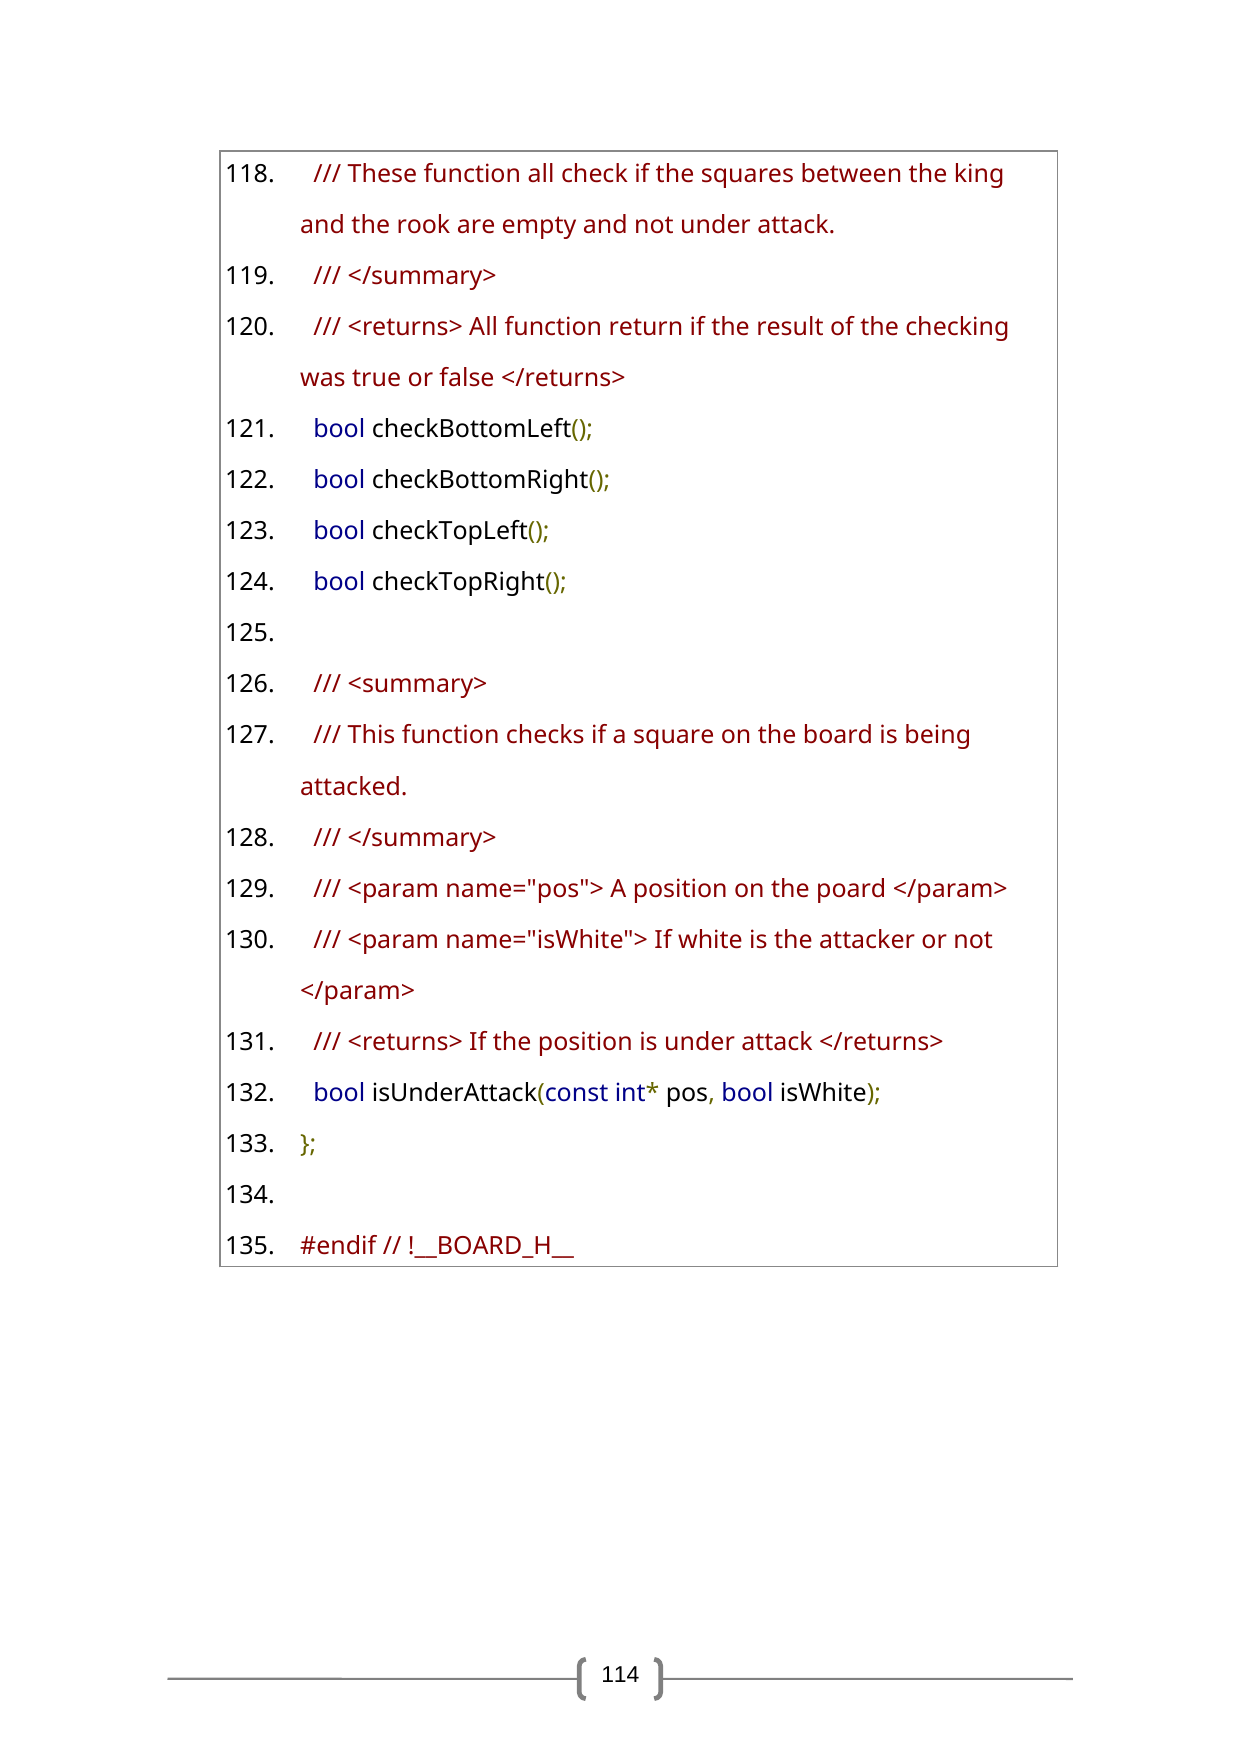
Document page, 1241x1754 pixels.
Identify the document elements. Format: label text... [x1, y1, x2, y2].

list /// <returns> If the position is under attack </returns> [221, 1018, 1057, 1057]
list bool checkTopLeft(); [221, 507, 1057, 547]
list bool checkTopRight(); [221, 558, 1057, 598]
list /// <returns> All function return if the result of the checking was true or false </returns> [221, 303, 1057, 394]
list bool checkBottomRight(); [221, 456, 1057, 496]
list /// <summary> [221, 660, 1057, 700]
list /// </summary> [221, 813, 1057, 853]
list /// <param name="isWhite"> If white is the attacker or not </param> [221, 916, 1057, 1006]
list bool checkBottomLeft(); [221, 405, 1057, 445]
list bool isUnderAttack(const int* pos, bool isWhite); [221, 1069, 1057, 1108]
list /// </summary> [221, 252, 1057, 292]
list /// These function all check if the squares between the king and the rook are empty and not under attack. [221, 152, 1057, 241]
list /// <param name="pos"> A position on the poard </param> [221, 864, 1057, 904]
list /// This function checks if a square on the board is being attacked. [221, 711, 1057, 802]
list #endif // !__BOARD_H__ [221, 1222, 1057, 1266]
list }; [221, 1120, 1057, 1159]
